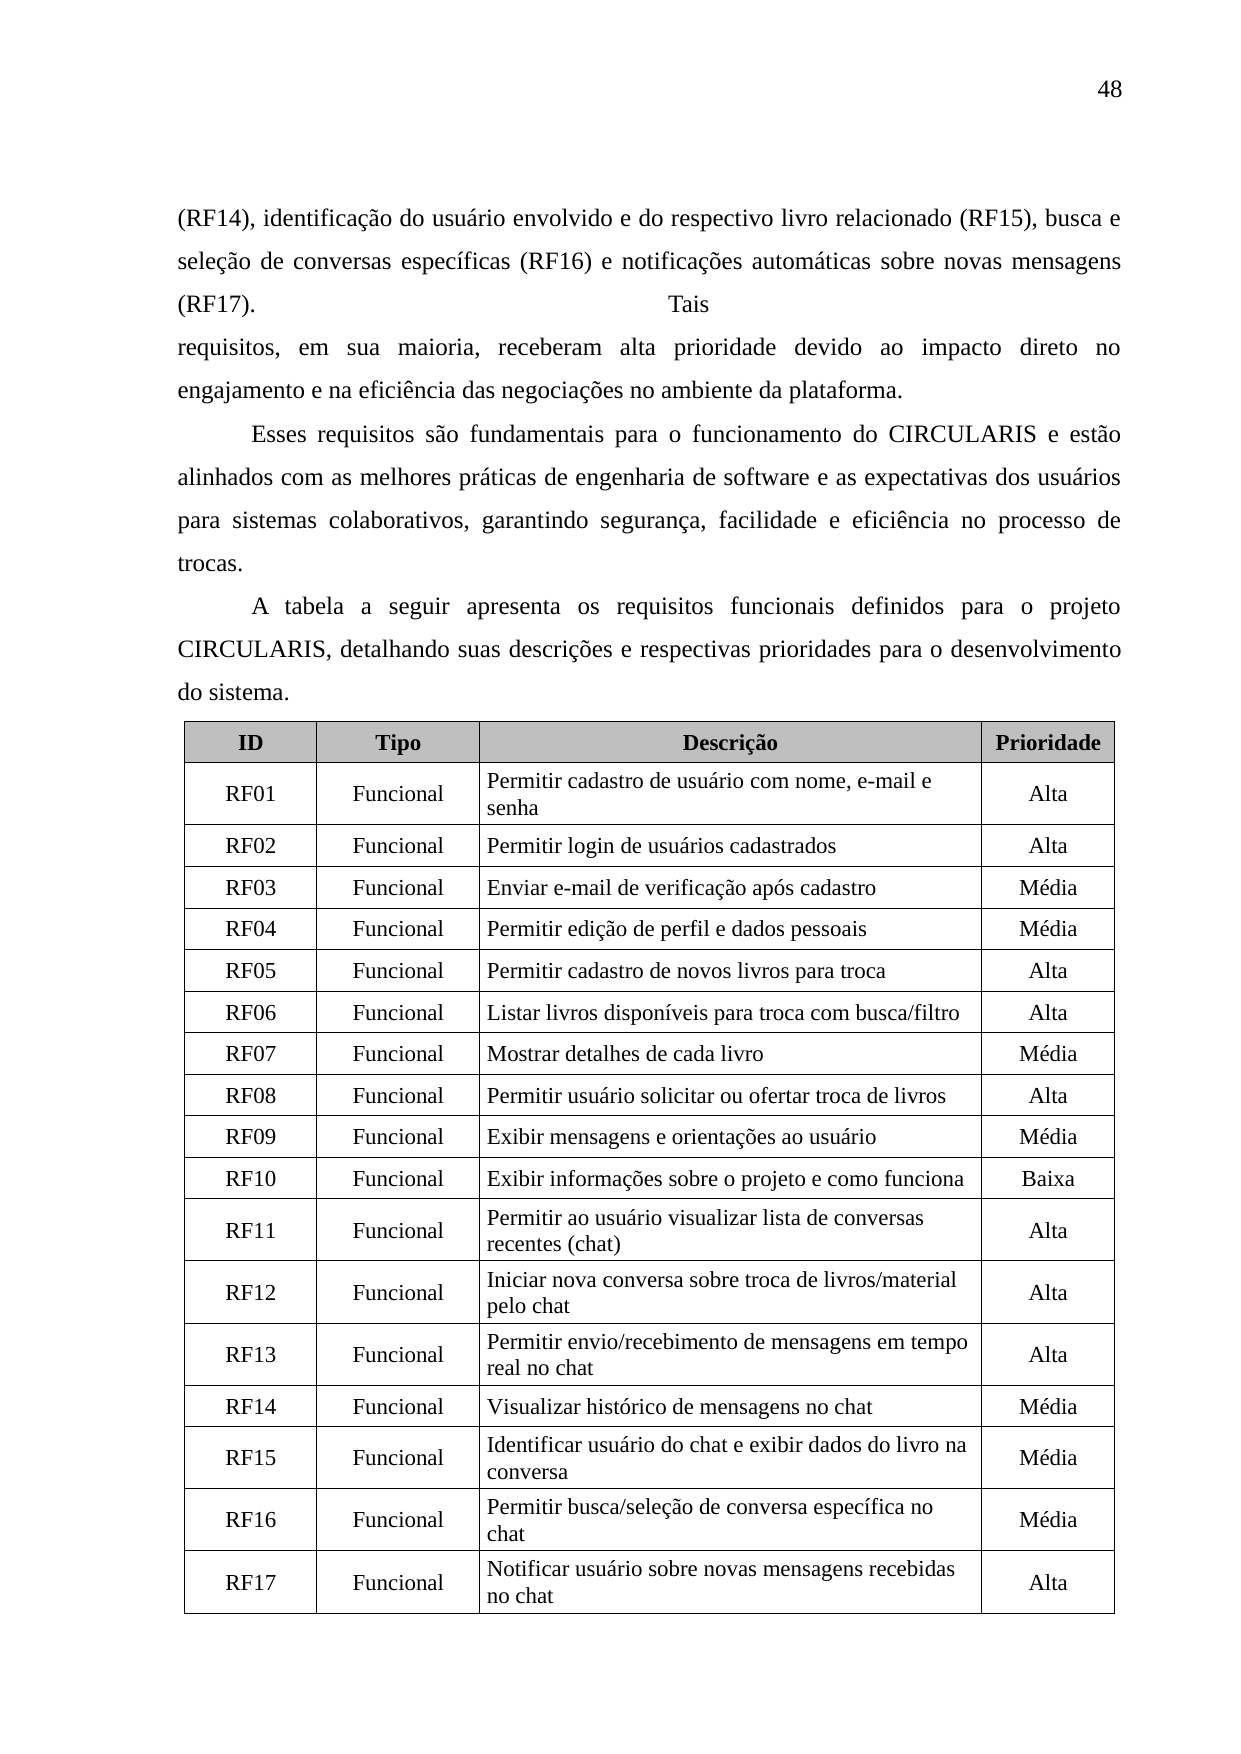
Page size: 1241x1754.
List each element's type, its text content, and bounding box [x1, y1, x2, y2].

table_cell Permitir ao usuário visualizar lista de conversas recentes (chat) [480, 1199, 981, 1260]
table_cell Permitir usuário solicitar ou ofertar troca de livros [480, 1075, 981, 1115]
table_cell Funcional [317, 1199, 479, 1260]
table_cell Listar livros disponíveis para troca com busca/filtro [480, 992, 981, 1032]
table_cell Funcional [317, 1427, 479, 1488]
table_cell Permitir cadastro de novos livros para troca [480, 950, 981, 991]
table_header Tipo [317, 722, 479, 762]
table_cell Permitir login de usuários cadastrados [480, 825, 981, 866]
table_cell Permitir busca/seleção de conversa específica no chat [480, 1489, 981, 1550]
table_cell Alta [982, 950, 1114, 991]
table_cell Funcional [317, 1075, 479, 1115]
table_cell Funcional [317, 1386, 479, 1426]
table_cell Funcional [317, 1324, 479, 1384]
table_cell RF04 [185, 909, 316, 949]
table_cell RF10 [185, 1158, 316, 1198]
table_cell Média [982, 1386, 1114, 1426]
table_cell Visualizar histórico de mensagens no chat [480, 1386, 981, 1426]
table_cell Identificar usuário do chat e exibir dados do livro na conversa [480, 1427, 981, 1488]
table_header Prioridade [982, 722, 1114, 762]
table_cell Alta [982, 1551, 1114, 1612]
table_cell Funcional [317, 867, 479, 907]
table_cell RF02 [185, 825, 316, 866]
table_cell RF09 [185, 1116, 316, 1157]
table_cell RF07 [185, 1033, 316, 1074]
table_cell Funcional [317, 1261, 479, 1322]
table_cell RF12 [185, 1261, 316, 1322]
table_cell Alta [982, 1324, 1114, 1384]
table_cell Média [982, 909, 1114, 949]
table_cell Média [982, 1427, 1114, 1488]
table_cell Alta [982, 825, 1114, 866]
table_cell Alta [982, 1199, 1114, 1260]
table_cell Alta [982, 763, 1114, 824]
table_cell Permitir edição de perfil e dados pessoais [480, 909, 981, 949]
text Esses requisitos são fundamentais para o funcionamento do CIRCULARIS e estão alinhados com as melhores práticas de engenharia de software e as expectativas dos usuários para sistemas colaborativos, garantindo segurança, facilidade e eficiência no processo de trocas. [177, 419, 1122, 577]
table_cell Funcional [317, 992, 479, 1032]
table_cell Funcional [317, 763, 479, 824]
table_cell Funcional [317, 1489, 479, 1550]
table_cell Funcional [317, 950, 479, 991]
table_cell Exibir mensagens e orientações ao usuário [480, 1116, 981, 1157]
table_cell Funcional [317, 909, 479, 949]
table_cell Baixa [982, 1158, 1114, 1198]
table_cell Enviar e-mail de verificação após cadastro [480, 867, 981, 907]
table_cell RF16 [185, 1489, 316, 1550]
table_cell Média [982, 1116, 1114, 1157]
table_cell RF03 [185, 867, 316, 907]
table_cell RF15 [185, 1427, 316, 1488]
table_cell Funcional [317, 1033, 479, 1074]
table_cell Permitir cadastro de usuário com nome, e-mail e senha [480, 763, 981, 824]
table_cell Funcional [317, 1158, 479, 1198]
text A tabela a seguir apresenta os requisitos funcionais definidos para o projeto CIRCULARIS, detalhando suas descrições e respectivas prioridades para o desenvolvimento do sistema. [177, 591, 1122, 706]
table_cell RF17 [185, 1551, 316, 1612]
table_cell RF14 [185, 1386, 316, 1426]
table_cell Exibir informações sobre o projeto e como funciona [480, 1158, 981, 1198]
table_cell Permitir envio/recebimento de mensagens em tempo real no chat [480, 1324, 981, 1384]
table_cell Média [982, 867, 1114, 907]
table_cell Notificar usuário sobre novas mensagens recebidas no chat [480, 1551, 981, 1612]
table_header ID [185, 722, 316, 762]
table_cell Média [982, 1033, 1114, 1074]
table_cell RF05 [185, 950, 316, 991]
table_cell Alta [982, 1261, 1114, 1322]
table_cell RF13 [185, 1324, 316, 1384]
table_cell Média [982, 1489, 1114, 1550]
table_cell Alta [982, 992, 1114, 1032]
table_cell Iniciar nova conversa sobre troca de livros/material pelo chat [480, 1261, 981, 1322]
table_cell Funcional [317, 1116, 479, 1157]
table_header Descrição [480, 722, 981, 762]
table_cell Alta [982, 1075, 1114, 1115]
table_cell RF01 [185, 763, 316, 824]
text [177, 203, 1122, 404]
table_cell Funcional [317, 825, 479, 866]
table_cell RF08 [185, 1075, 316, 1115]
table_cell Funcional [317, 1551, 479, 1612]
table_cell RF06 [185, 992, 316, 1032]
table_cell Mostrar detalhes de cada livro [480, 1033, 981, 1074]
table_cell RF11 [185, 1199, 316, 1260]
